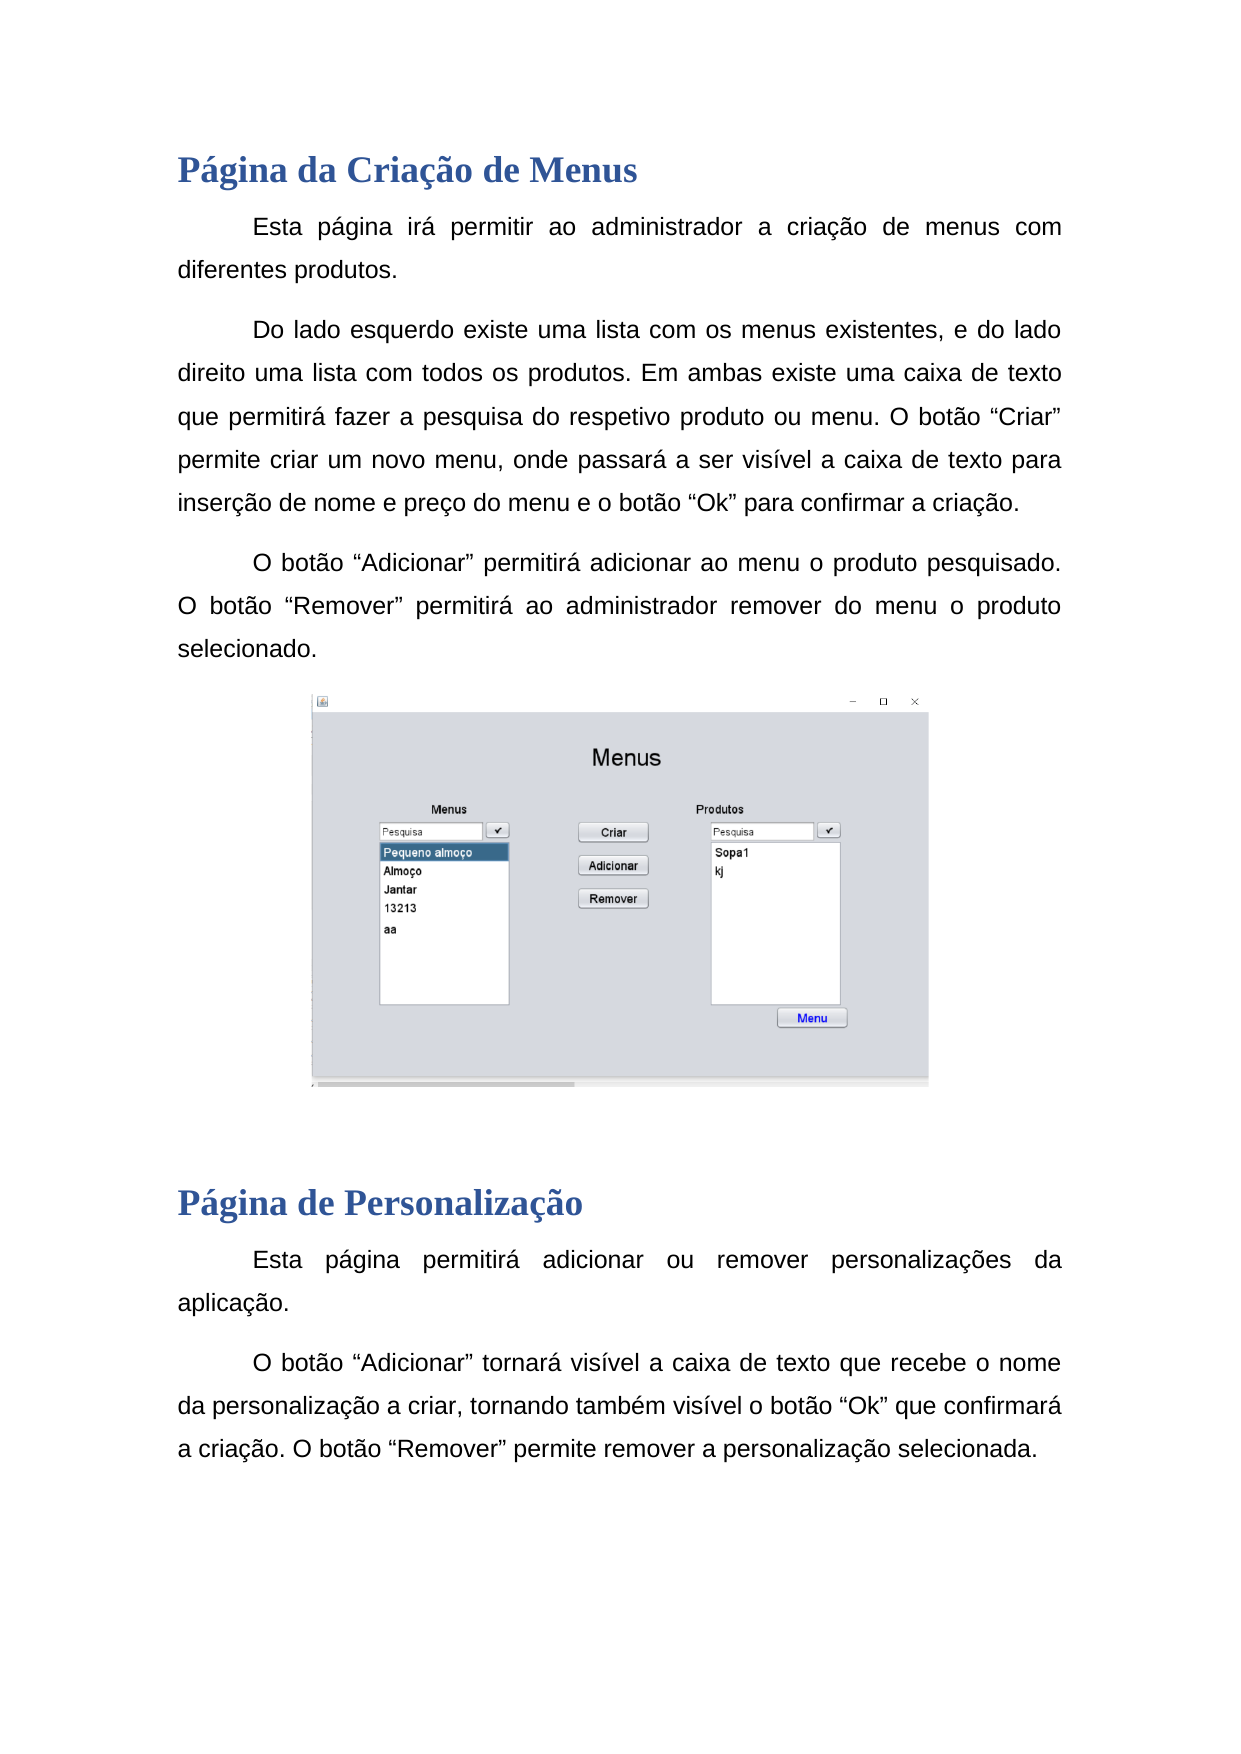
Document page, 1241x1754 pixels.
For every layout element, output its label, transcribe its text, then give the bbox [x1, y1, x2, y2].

text O botão “Adicionar” tornará visível a caixa de texto que recebe o nome da personalização a criar, tornando também visível o botão “Ok” que confirmará a criação. O botão “Remover” permite remover a personalização selecionada. [177, 1348, 1063, 1463]
text Esta página irá permitir ao administrador a criação de menus com diferentes produtos. [177, 212, 1063, 284]
text Esta página permitirá adicionar ou remover personalizações da aplicação. [177, 1245, 1063, 1317]
subtitle Página da Criação de Menus [177, 148, 1063, 191]
subtitle Página de Personalização [177, 1180, 1063, 1223]
picture [311, 694, 929, 1087]
text O botão “Adicionar” permitirá adicionar ao menu o produto pesquisado. O botão “Remover” permitirá ao administrador remover do menu o produto selecionado. [177, 547, 1063, 662]
text Do lado esquerdo existe uma lista com os menus existentes, e do lado direito uma lista com todos os produtos. Em ambas existe uma caixa de texto que permitirá fazer a pesquisa do respetivo produto ou menu. O botão “Criar” permite criar um novo menu, onde passará a ser visível a caixa de texto para inserção de nome e preço do menu e o botão “Ok” para confirmar a criação. [177, 315, 1063, 516]
